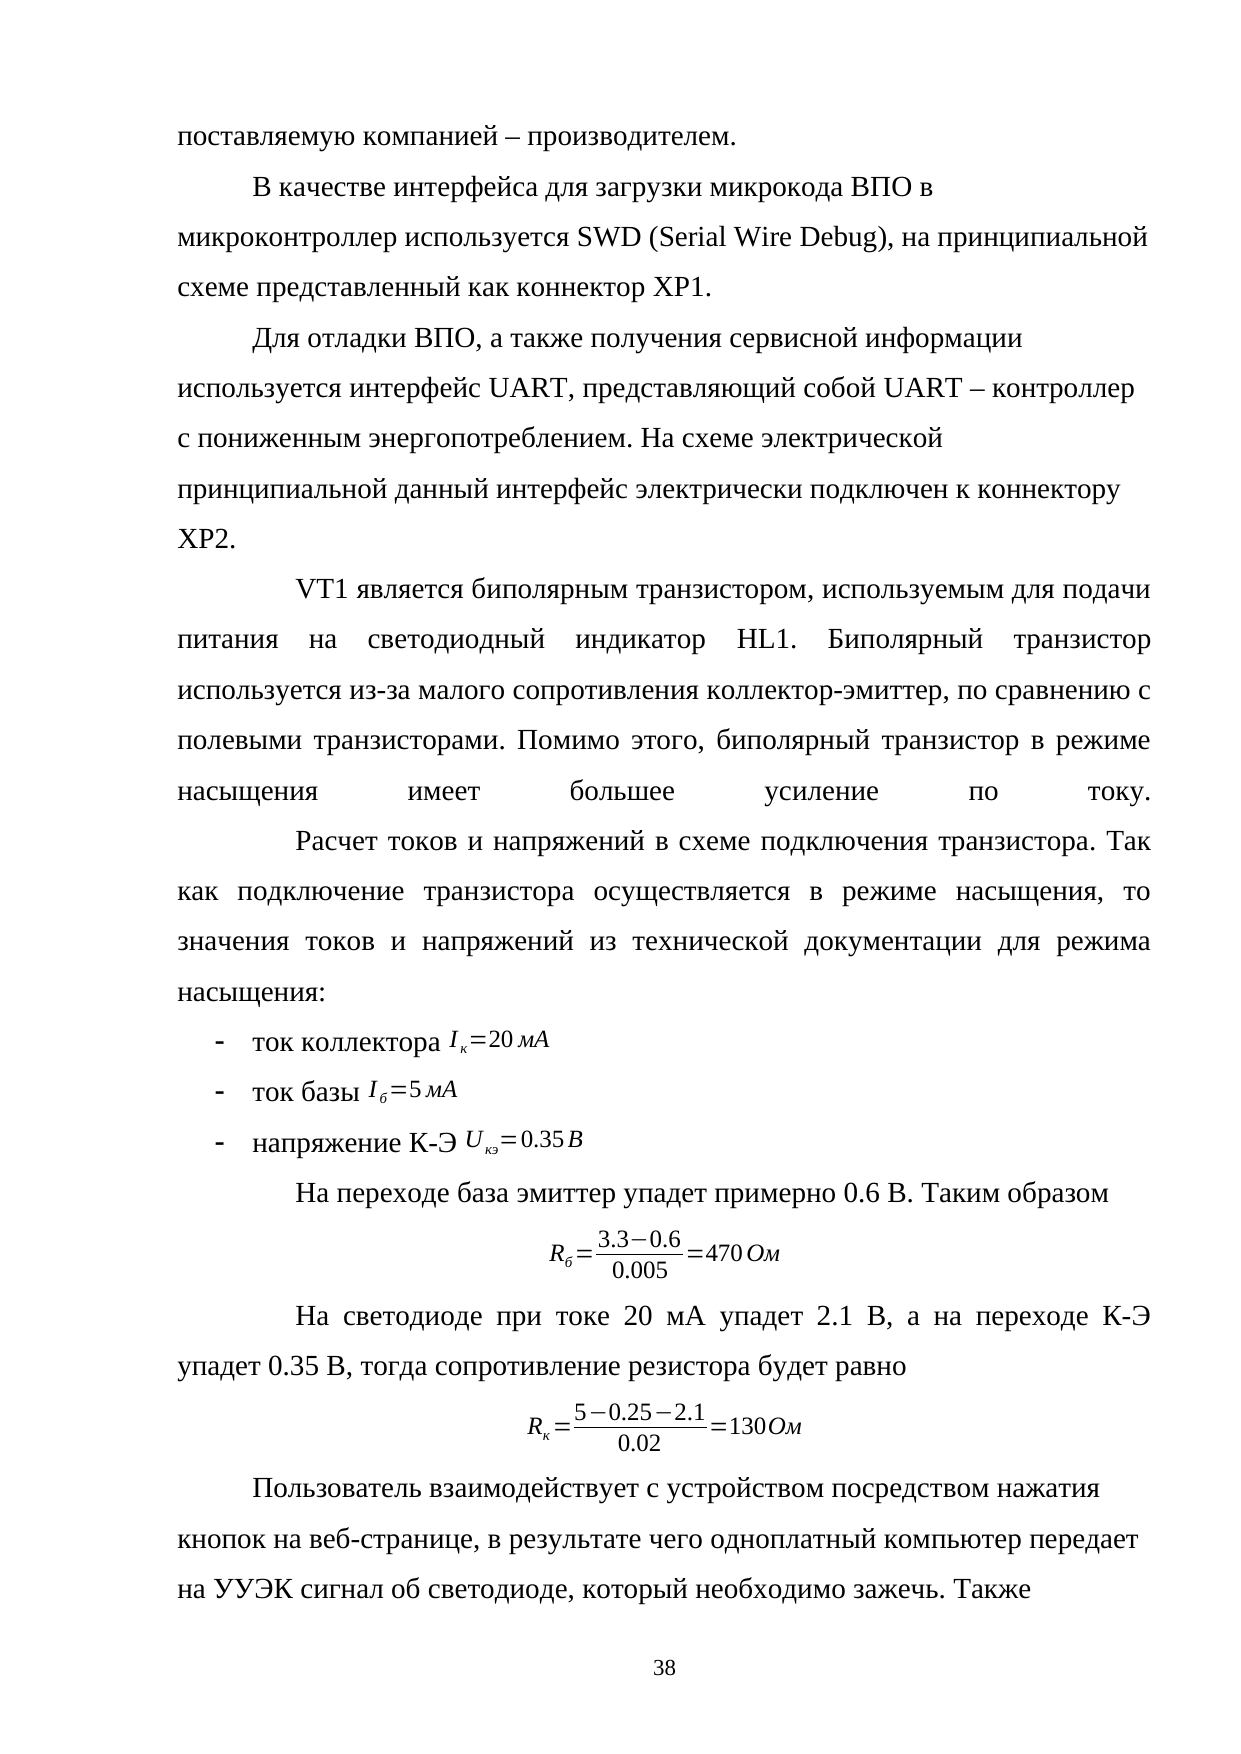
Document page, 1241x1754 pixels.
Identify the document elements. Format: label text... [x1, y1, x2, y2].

text Для отладки ВПО, а также получения сервисной информации используется интерфейс UART, представляющий собой UART – контроллер с пониженным энергопотреблением. На схеме электрической принципиальной данный интерфейс электрически подключен к коннектору XP2. [177, 320, 1152, 554]
list ток коллектора [214, 1024, 1152, 1058]
text В качестве интерфейса для загрузки микрокода ВПО в микроконтроллер используется SWD (Serial Wire Debug), на принципиальной схеме представленный как коннектор XP1. [177, 169, 1152, 303]
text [177, 118, 1152, 152]
list напряжение К-Э [214, 1125, 1152, 1159]
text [177, 1471, 1152, 1605]
text На светодиоде при токе 20 мА упадет 2.1 В, а на переходе К-Э упадет 0.35 В, тогда сопротивление резистора будет равно [177, 1298, 1152, 1382]
text VT1 является биполярным транзистором, используемым для подачи питания на светодиодный индикатор HL1. Биполярный транзистор используется из-за малого сопротивления коллектор-эмиттер, по сравнению с полевыми транзисторами. Помимо этого, биполярный транзистор в режиме насыщения имеет большее усиление по току. Расчет токов и напряжений в схеме подключения транзистора. Так как подключение транзистора осуществляется в режиме насыщения, то значения токов и напряжений из технической документации для режима насыщения: [177, 571, 1152, 1007]
text На переходе база эмиттер упадет примерно 0.6 В. Таким образом [177, 1175, 1152, 1209]
list ток базы [214, 1074, 1152, 1108]
